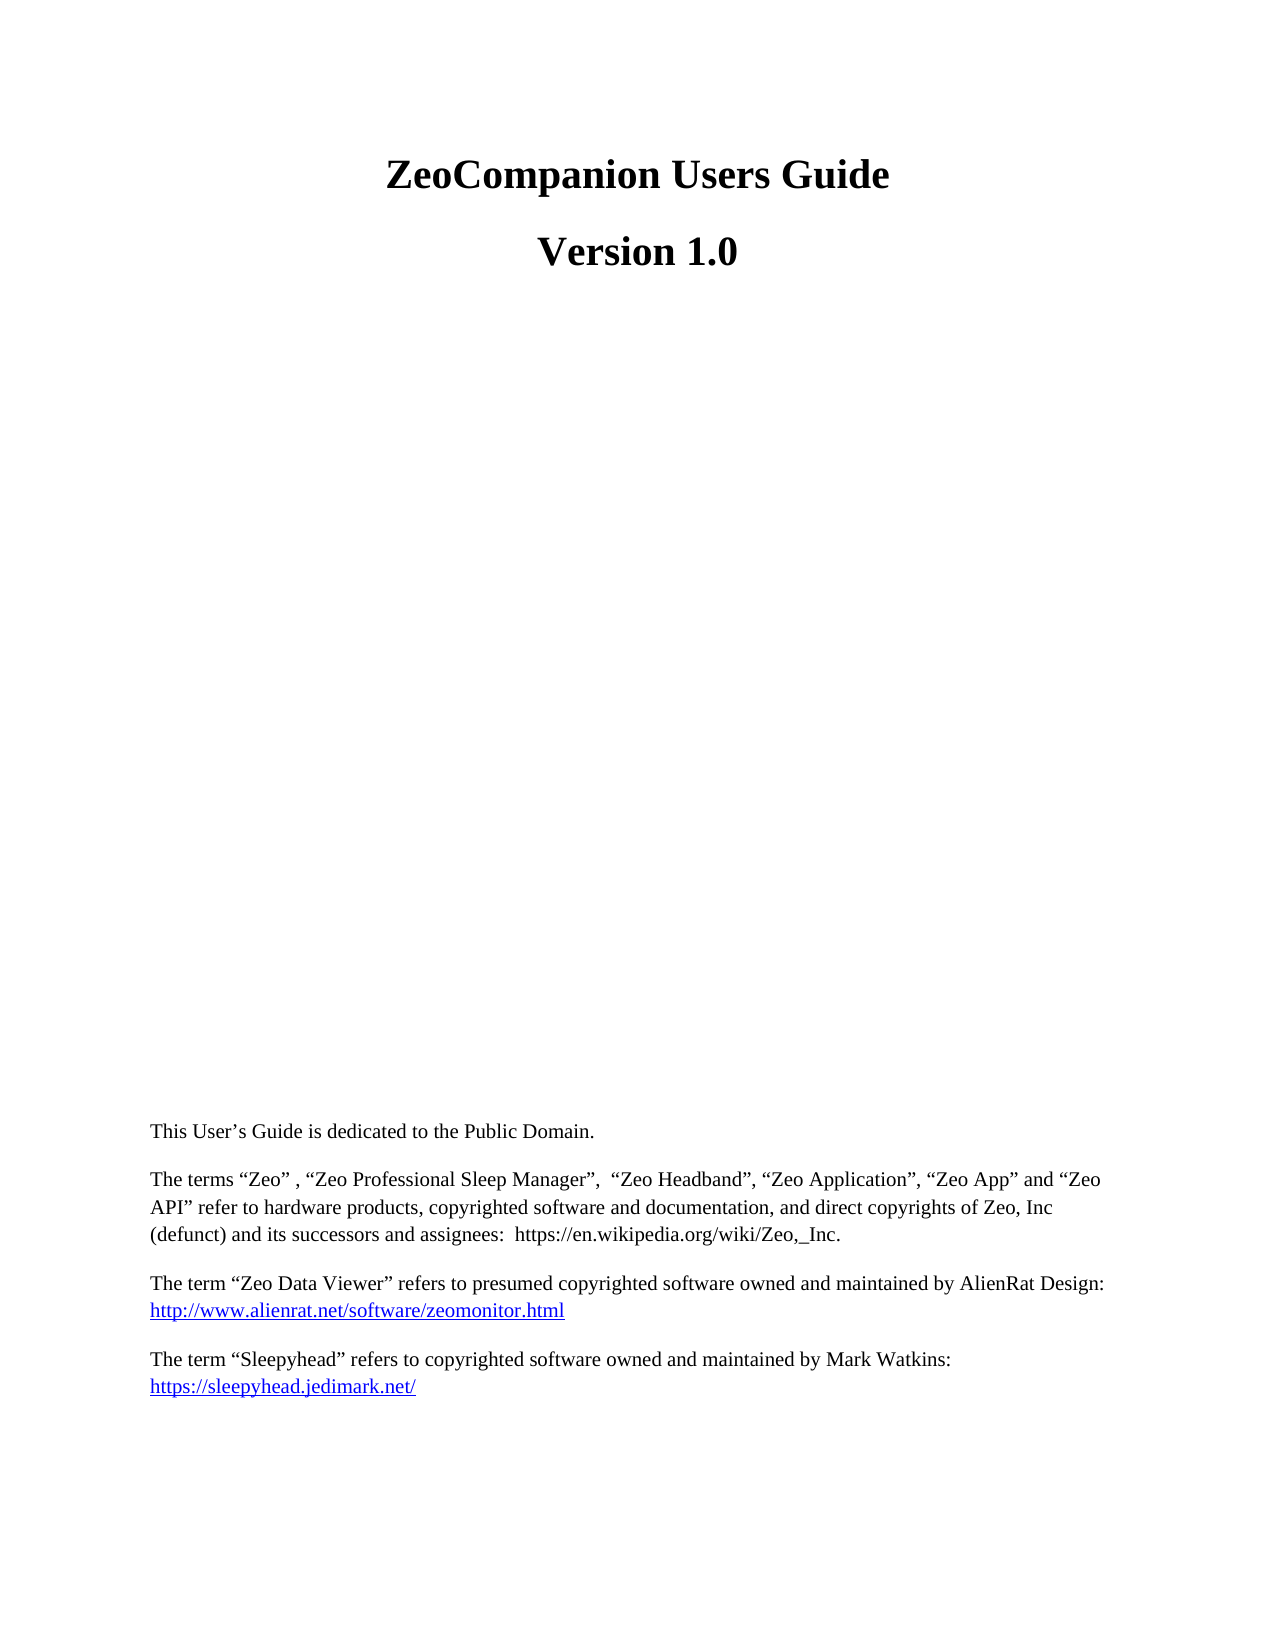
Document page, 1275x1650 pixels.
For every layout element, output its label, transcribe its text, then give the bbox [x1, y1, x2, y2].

text The terms “Zeo” , “Zeo Professional Sleep Manager”, “Zeo Headband”, “Zeo Application”, “Zeo App” and “Zeo API” refer to hardware products, copyrighted software and documentation, and direct copyrights of Zeo, Inc (defunct) and its successors and assignees: https://en.wikipedia.org/wiki/Zeo,_Inc. [150, 1167, 1125, 1246]
text The term “Zeo Data Viewer” refers to presumed copyrighted software owned and maintained by AlienRat Design: http://www.alienrat.net/software/zeomonitor.html [150, 1271, 1125, 1322]
text The term “Sleepyhead” refers to copyrighted software owned and maintained by Mark Watkins: https://sleepyhead.jedimark.net/ [150, 1347, 1125, 1398]
text ZeoCompanion Users Guide [150, 150, 1125, 198]
text This User’s Guide is dedicated to the Public Domain. [150, 1118, 1125, 1143]
text Version 1.0 [150, 226, 1125, 274]
